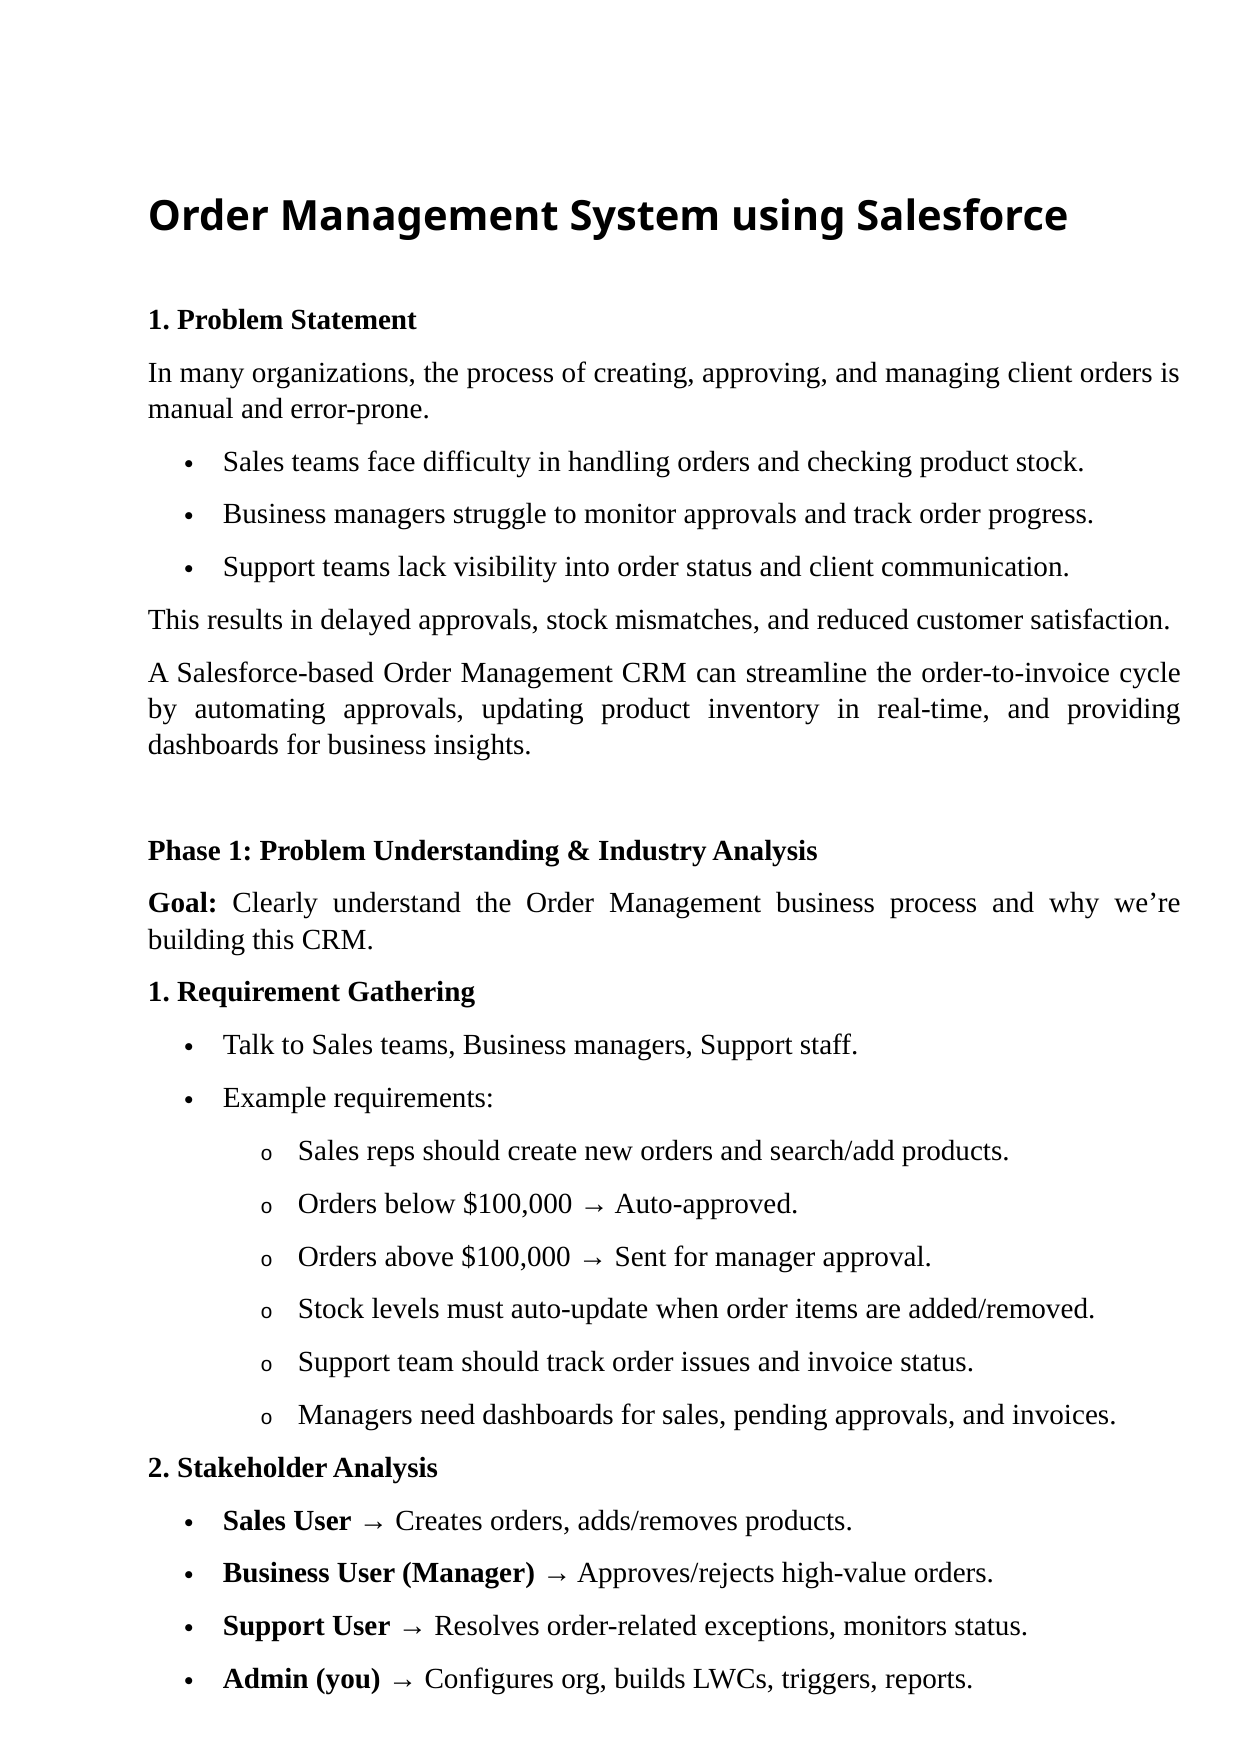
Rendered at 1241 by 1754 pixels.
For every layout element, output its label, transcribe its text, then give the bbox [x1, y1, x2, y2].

text A Salesforce-based Order Management CRM can streamline the order-to-invoice cycle by automating approvals, updating product inventory in real-time, and providing dashboards for business insights. [148, 655, 1181, 761]
list Business User (Manager) → Approves/rejects high-value orders. [185, 1556, 1181, 1589]
text This results in delayed approvals, stock mismatches, and reduced customer satisfaction. [148, 602, 1181, 636]
list Managers need dashboards for sales, pending approvals, and invoices. [260, 1397, 1181, 1431]
list Support User → Resolves order-related exceptions, monitors status. [185, 1608, 1181, 1642]
text Phase 1: Problem Understanding & Industry Analysis [148, 833, 1181, 866]
list Business managers struggle to monitor approvals and track order progress. [185, 496, 1181, 530]
text 2. Stakeholder Analysis [148, 1450, 1181, 1483]
list Orders below $100,000 → Auto-approved. [260, 1186, 1181, 1219]
list Example requirements: [185, 1080, 1181, 1114]
list Orders above $100,000 → Sent for manager approval. [260, 1239, 1181, 1272]
list Support teams lack visibility into order status and client communication. [185, 549, 1181, 583]
text 1. Problem Statement [148, 302, 1181, 335]
text 1. Requirement Gathering [148, 974, 1181, 1008]
list Stock levels must auto-update when order items are added/removed. [260, 1291, 1181, 1325]
list Sales teams face difficulty in handling orders and checking product stock. [185, 444, 1181, 477]
text In many organizations, the process of creating, approving, and managing client orders is manual and error-prone. [148, 355, 1181, 424]
text Goal: Clearly understand the Order Management business process and why we’re building this CRM. [148, 886, 1181, 955]
list Sales User → Creates orders, adds/removes products. [185, 1503, 1181, 1536]
list Support team should track order issues and invoice status. [260, 1344, 1181, 1378]
list Sales reps should create new orders and search/add products. [260, 1133, 1181, 1167]
list Talk to Sales teams, Business managers, Support staff. [185, 1027, 1181, 1061]
subtitle Order Management System using Salesforce [148, 185, 1181, 242]
list Admin (you) → Configures org, builds LWCs, triggers, reports. [185, 1661, 1181, 1695]
